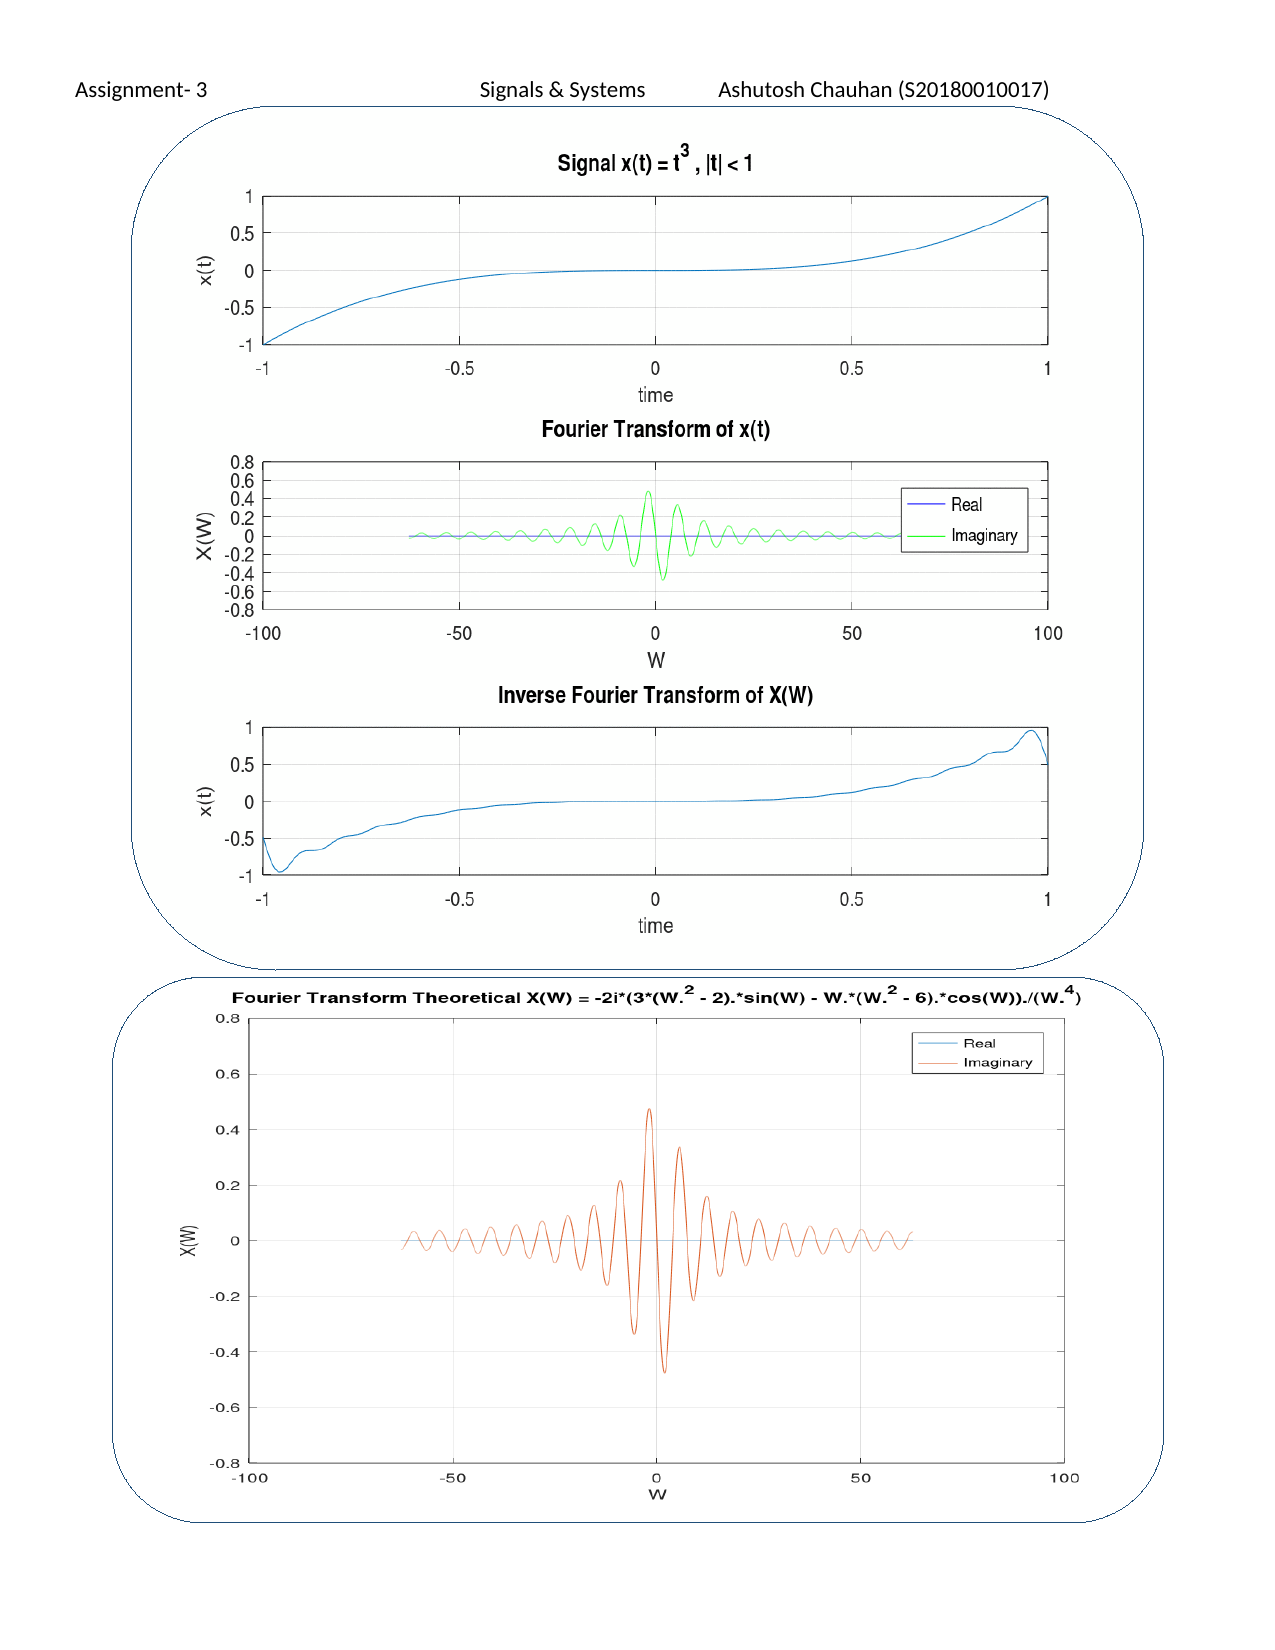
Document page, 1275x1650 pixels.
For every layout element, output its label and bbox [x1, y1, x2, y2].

picture [131, 106, 1143, 970]
picture [113, 978, 1164, 1522]
